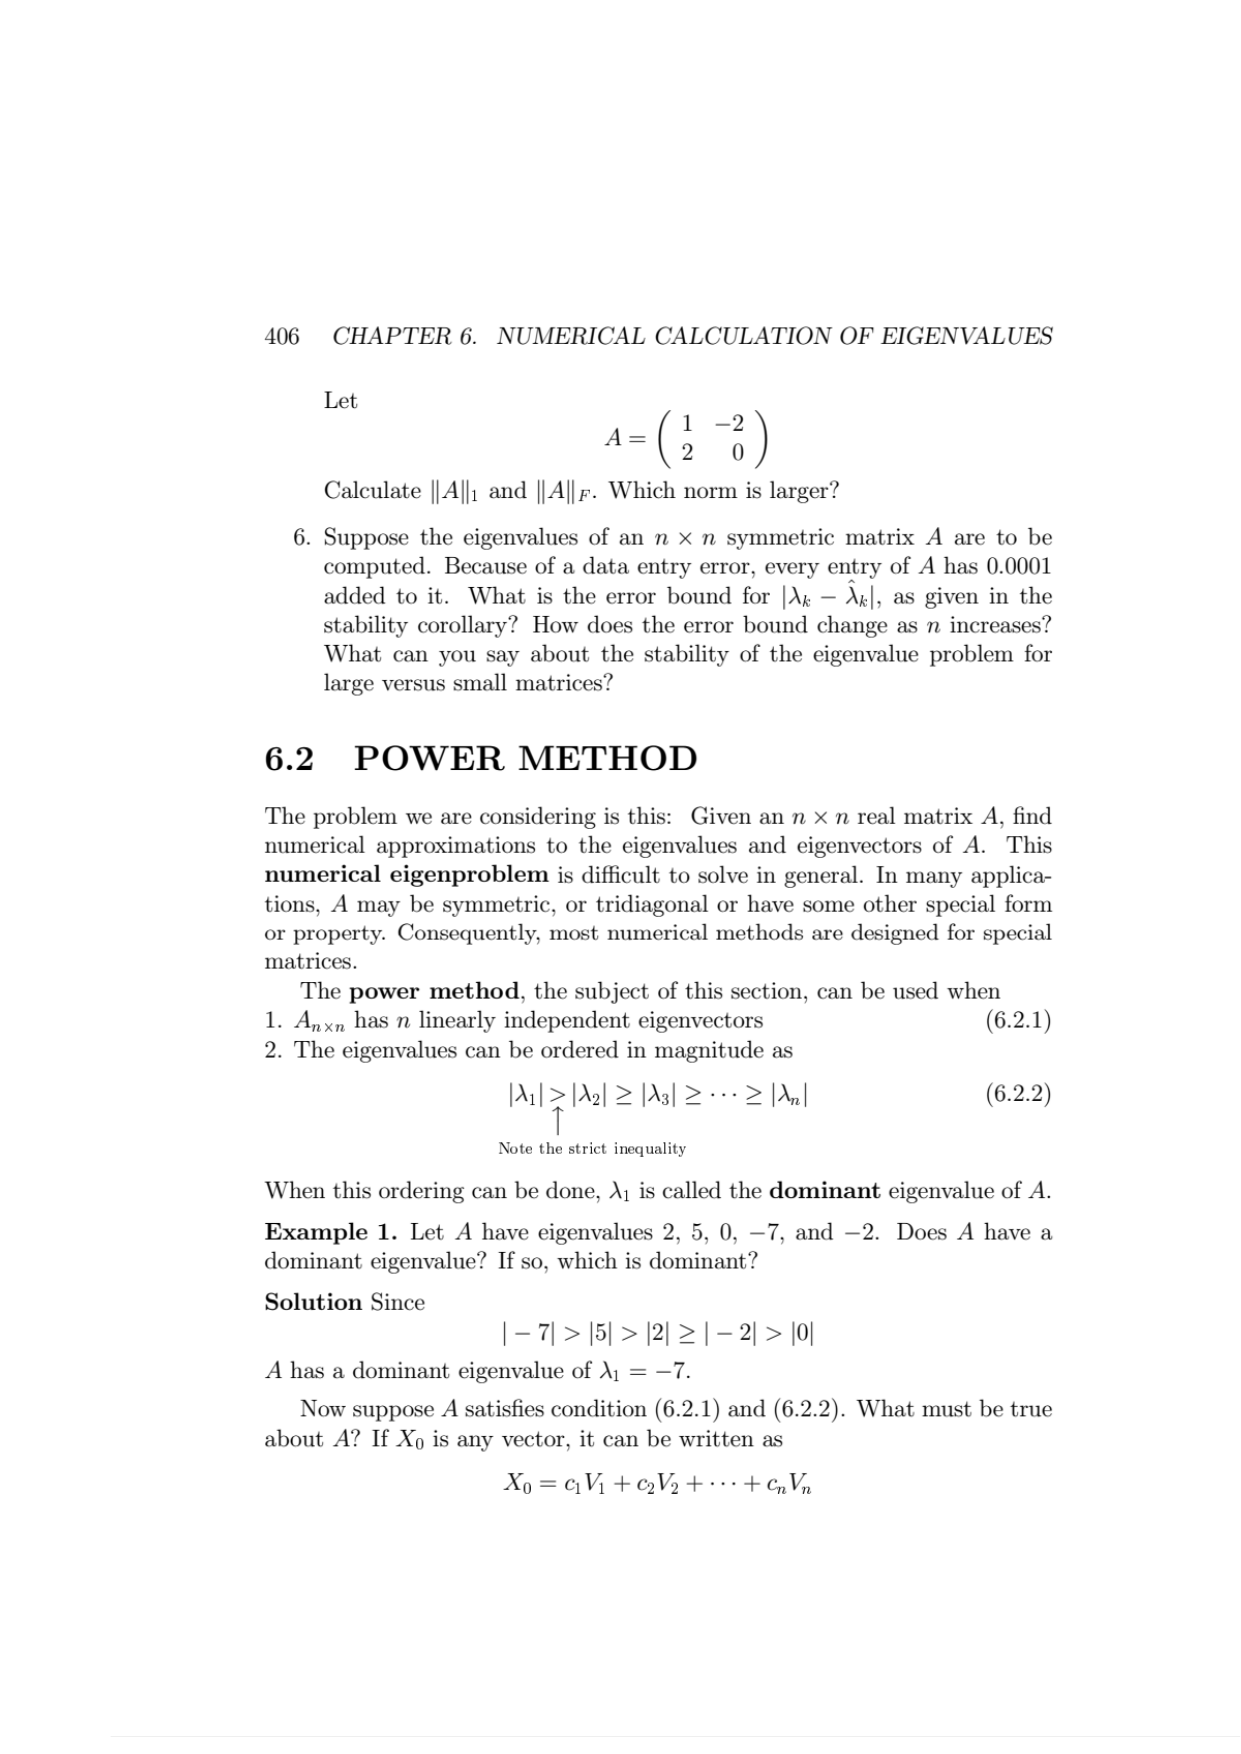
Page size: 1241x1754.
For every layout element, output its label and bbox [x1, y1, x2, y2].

picture [110, 133, 1241, 1738]
